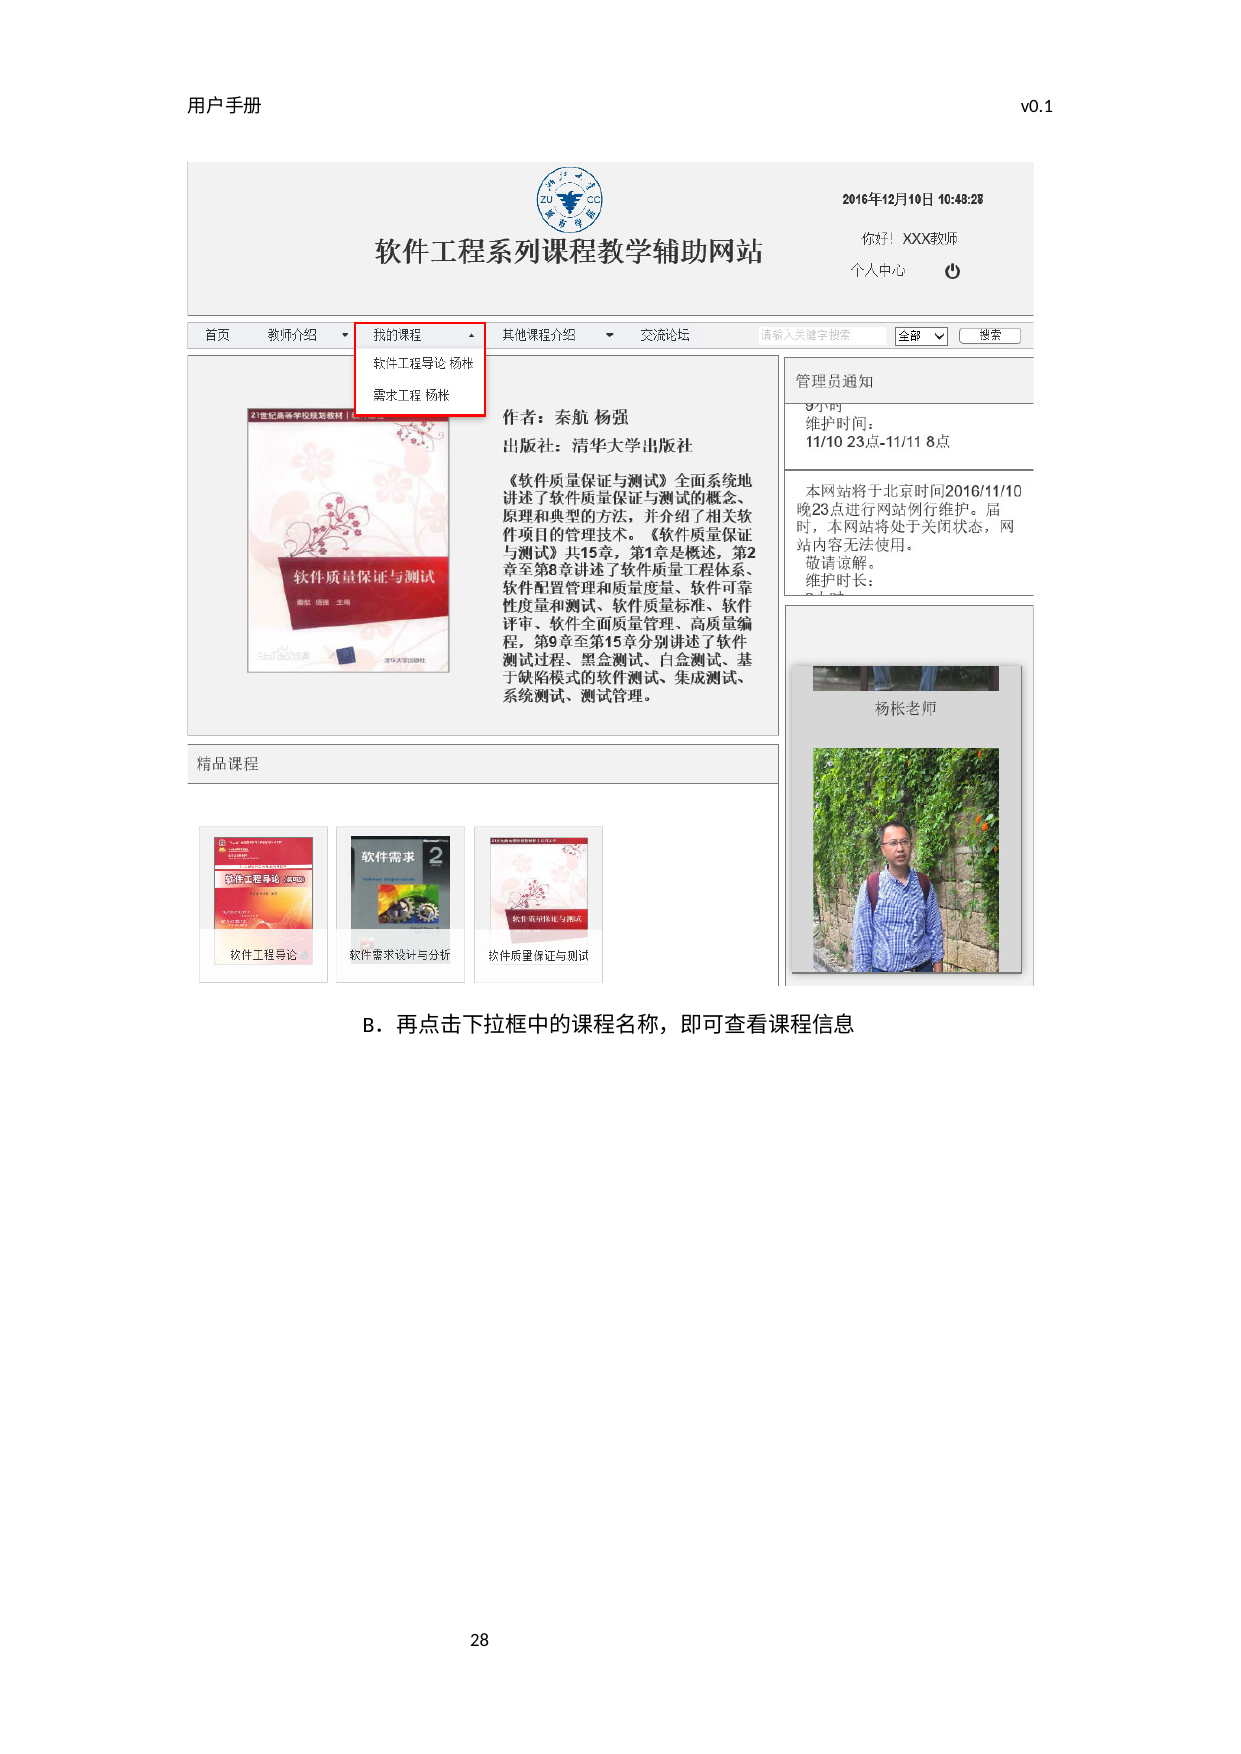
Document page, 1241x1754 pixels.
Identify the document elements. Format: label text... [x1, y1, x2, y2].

picture [187, 162, 1039, 988]
text B．再点击下拉框中的课程名称，即可查看课程信息 [187, 1007, 1053, 1039]
